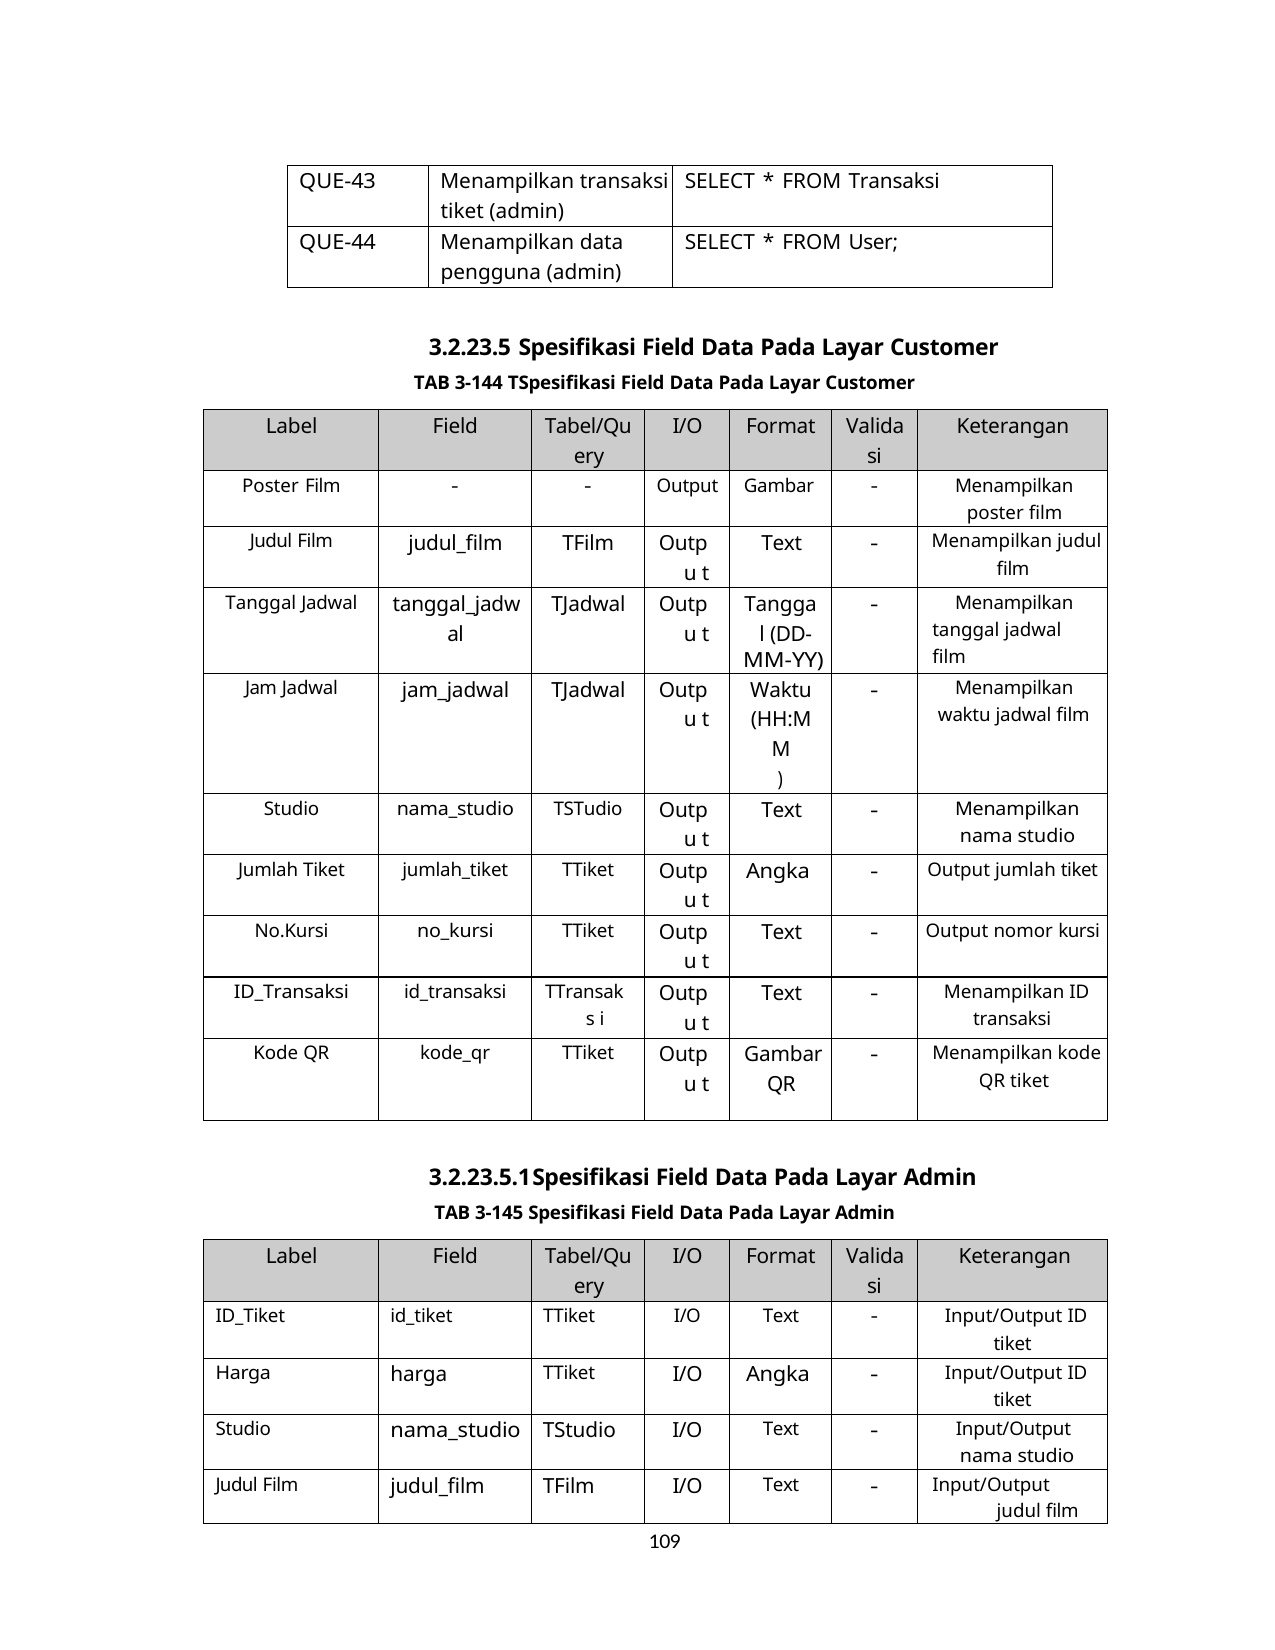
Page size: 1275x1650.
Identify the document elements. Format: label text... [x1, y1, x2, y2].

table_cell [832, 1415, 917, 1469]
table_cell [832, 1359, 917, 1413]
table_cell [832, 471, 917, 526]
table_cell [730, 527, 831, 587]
subtitle Spesifikasi Field Data Pada Layar Customer [429, 331, 1167, 362]
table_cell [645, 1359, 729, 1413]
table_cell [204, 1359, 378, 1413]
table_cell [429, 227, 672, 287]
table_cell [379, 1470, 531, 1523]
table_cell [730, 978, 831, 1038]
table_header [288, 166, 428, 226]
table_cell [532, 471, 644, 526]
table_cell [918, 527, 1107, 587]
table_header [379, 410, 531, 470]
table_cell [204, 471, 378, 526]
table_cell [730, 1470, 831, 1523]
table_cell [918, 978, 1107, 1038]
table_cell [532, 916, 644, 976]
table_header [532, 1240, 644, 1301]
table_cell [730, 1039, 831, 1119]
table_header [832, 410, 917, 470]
text TAB 3-145 Spesifikasi Field Data Pada Layar Admin [340, 1199, 989, 1225]
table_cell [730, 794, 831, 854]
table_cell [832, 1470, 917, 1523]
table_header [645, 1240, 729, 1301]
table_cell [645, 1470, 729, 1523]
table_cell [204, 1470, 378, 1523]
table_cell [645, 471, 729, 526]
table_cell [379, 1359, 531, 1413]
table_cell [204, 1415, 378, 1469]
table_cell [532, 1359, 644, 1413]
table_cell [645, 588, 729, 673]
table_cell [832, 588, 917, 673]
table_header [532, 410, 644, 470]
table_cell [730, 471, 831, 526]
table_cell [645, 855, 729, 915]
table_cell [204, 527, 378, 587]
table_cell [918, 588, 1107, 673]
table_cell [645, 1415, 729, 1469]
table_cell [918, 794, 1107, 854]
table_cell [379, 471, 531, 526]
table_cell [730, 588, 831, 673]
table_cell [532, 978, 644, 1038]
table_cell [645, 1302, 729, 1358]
subtitle Spesifikasi Field Data Pada Layar Admin [429, 1161, 1167, 1192]
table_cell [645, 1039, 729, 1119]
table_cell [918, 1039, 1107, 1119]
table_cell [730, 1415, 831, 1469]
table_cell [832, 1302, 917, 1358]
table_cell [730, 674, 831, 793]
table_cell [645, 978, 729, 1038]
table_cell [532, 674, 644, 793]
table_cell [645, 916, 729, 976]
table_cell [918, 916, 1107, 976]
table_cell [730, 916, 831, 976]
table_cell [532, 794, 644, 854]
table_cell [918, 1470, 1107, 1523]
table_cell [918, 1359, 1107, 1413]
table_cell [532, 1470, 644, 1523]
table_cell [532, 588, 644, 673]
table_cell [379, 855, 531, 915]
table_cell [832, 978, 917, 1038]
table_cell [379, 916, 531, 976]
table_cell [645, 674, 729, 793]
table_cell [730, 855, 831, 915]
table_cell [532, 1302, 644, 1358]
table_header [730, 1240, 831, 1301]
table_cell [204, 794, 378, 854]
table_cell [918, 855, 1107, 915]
text TAB 3-144 TSpesifikasi Field Data Pada Layar Customer [340, 369, 989, 394]
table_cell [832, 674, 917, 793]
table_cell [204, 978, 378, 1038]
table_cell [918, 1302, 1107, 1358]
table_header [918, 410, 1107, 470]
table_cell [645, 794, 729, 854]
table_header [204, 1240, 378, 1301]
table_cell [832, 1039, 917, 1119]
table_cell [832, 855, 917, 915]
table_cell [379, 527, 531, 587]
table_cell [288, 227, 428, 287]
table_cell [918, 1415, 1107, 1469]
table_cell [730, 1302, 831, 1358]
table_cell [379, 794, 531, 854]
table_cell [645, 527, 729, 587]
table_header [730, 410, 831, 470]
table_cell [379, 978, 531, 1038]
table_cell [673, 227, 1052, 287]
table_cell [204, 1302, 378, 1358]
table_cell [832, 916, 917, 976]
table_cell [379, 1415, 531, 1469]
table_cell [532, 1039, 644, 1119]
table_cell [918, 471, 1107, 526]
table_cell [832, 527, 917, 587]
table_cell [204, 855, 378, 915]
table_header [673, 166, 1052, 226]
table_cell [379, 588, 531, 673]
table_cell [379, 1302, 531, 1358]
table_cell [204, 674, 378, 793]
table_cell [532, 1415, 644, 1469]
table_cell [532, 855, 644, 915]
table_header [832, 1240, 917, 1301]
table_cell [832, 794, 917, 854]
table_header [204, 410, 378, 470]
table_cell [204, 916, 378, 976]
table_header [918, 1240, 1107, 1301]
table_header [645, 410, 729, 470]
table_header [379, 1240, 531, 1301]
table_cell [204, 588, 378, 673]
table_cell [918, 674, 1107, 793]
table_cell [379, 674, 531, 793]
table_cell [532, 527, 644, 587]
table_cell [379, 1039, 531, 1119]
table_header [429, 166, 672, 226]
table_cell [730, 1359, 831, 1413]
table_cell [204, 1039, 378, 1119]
